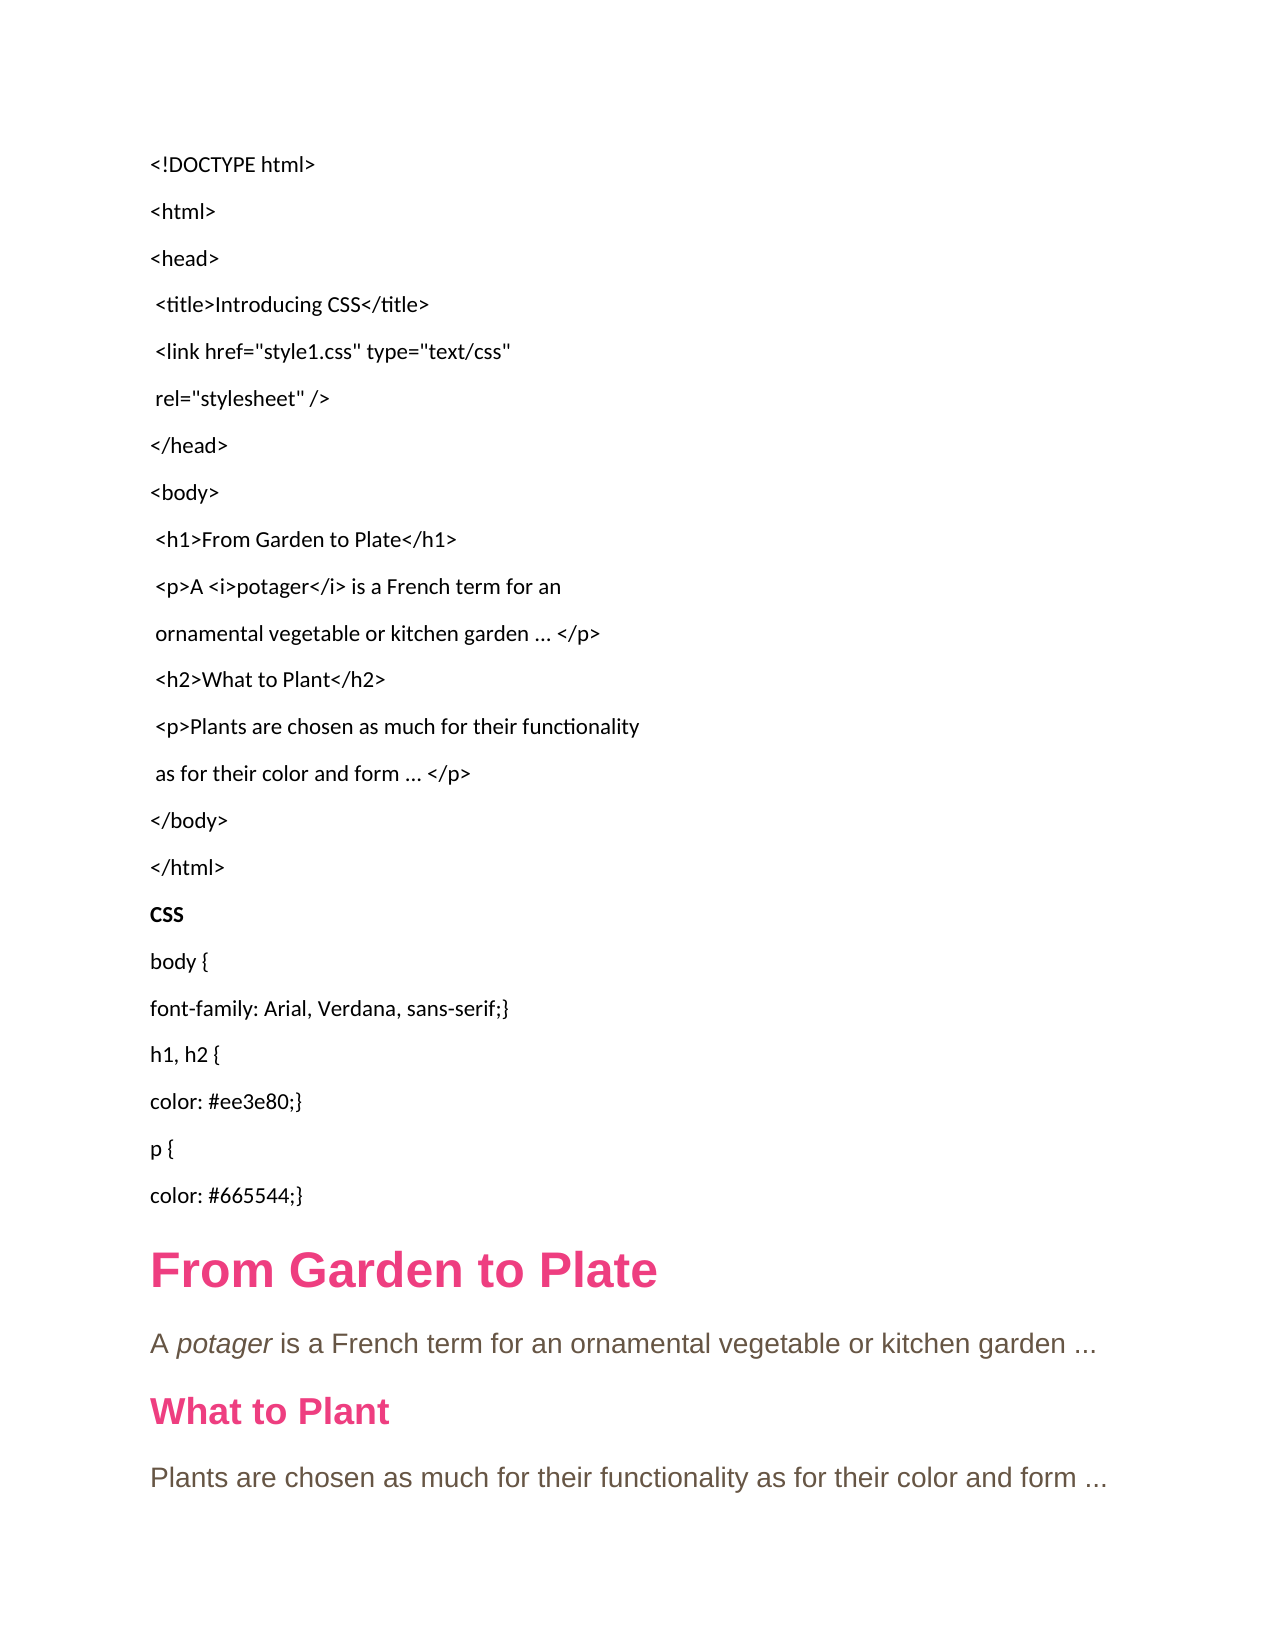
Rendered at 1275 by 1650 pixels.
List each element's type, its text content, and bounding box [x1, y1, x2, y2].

text p { [150, 1134, 1125, 1162]
text <p>A <i>potager</i> is a French term for an [150, 572, 1125, 600]
text ornamental vegetable or kitchen garden ... </p> [150, 619, 1125, 647]
text A potager is a French term for an ornamental vegetable or kitchen garden ... [150, 1327, 1125, 1360]
text From Garden to Plate [150, 1241, 1125, 1298]
text body { [150, 947, 1125, 975]
text <!DOCTYPE html> [150, 150, 1125, 178]
text <html> [150, 197, 1125, 225]
text color: #665544;} [150, 1181, 1125, 1209]
text as for their color and form ... </p> [150, 759, 1125, 787]
text Plants are chosen as much for their functionality as for their color and form ... [150, 1461, 1125, 1493]
text CSS [150, 900, 1125, 928]
text h1, h2 { [150, 1041, 1125, 1069]
text <title>Introducing CSS</title> [150, 291, 1125, 319]
text <head> [150, 244, 1125, 272]
text color: #ee3e80;} [150, 1087, 1125, 1116]
text <p>Plants are chosen as much for their functionality [150, 712, 1125, 741]
text <h2>What to Plant</h2> [150, 666, 1125, 694]
text rel="stylesheet" /> [150, 384, 1125, 412]
text font-family: Arial, Verdana, sans-serif;} [150, 994, 1125, 1022]
text What to Plant [150, 1389, 1125, 1432]
text </body> [150, 806, 1125, 834]
text <link href="style1.css" type="text/css" [150, 337, 1125, 366]
text </head> [150, 431, 1125, 459]
text <body> [150, 478, 1125, 506]
text <h1>From Garden to Plate</h1> [150, 525, 1125, 553]
text </html> [150, 853, 1125, 881]
